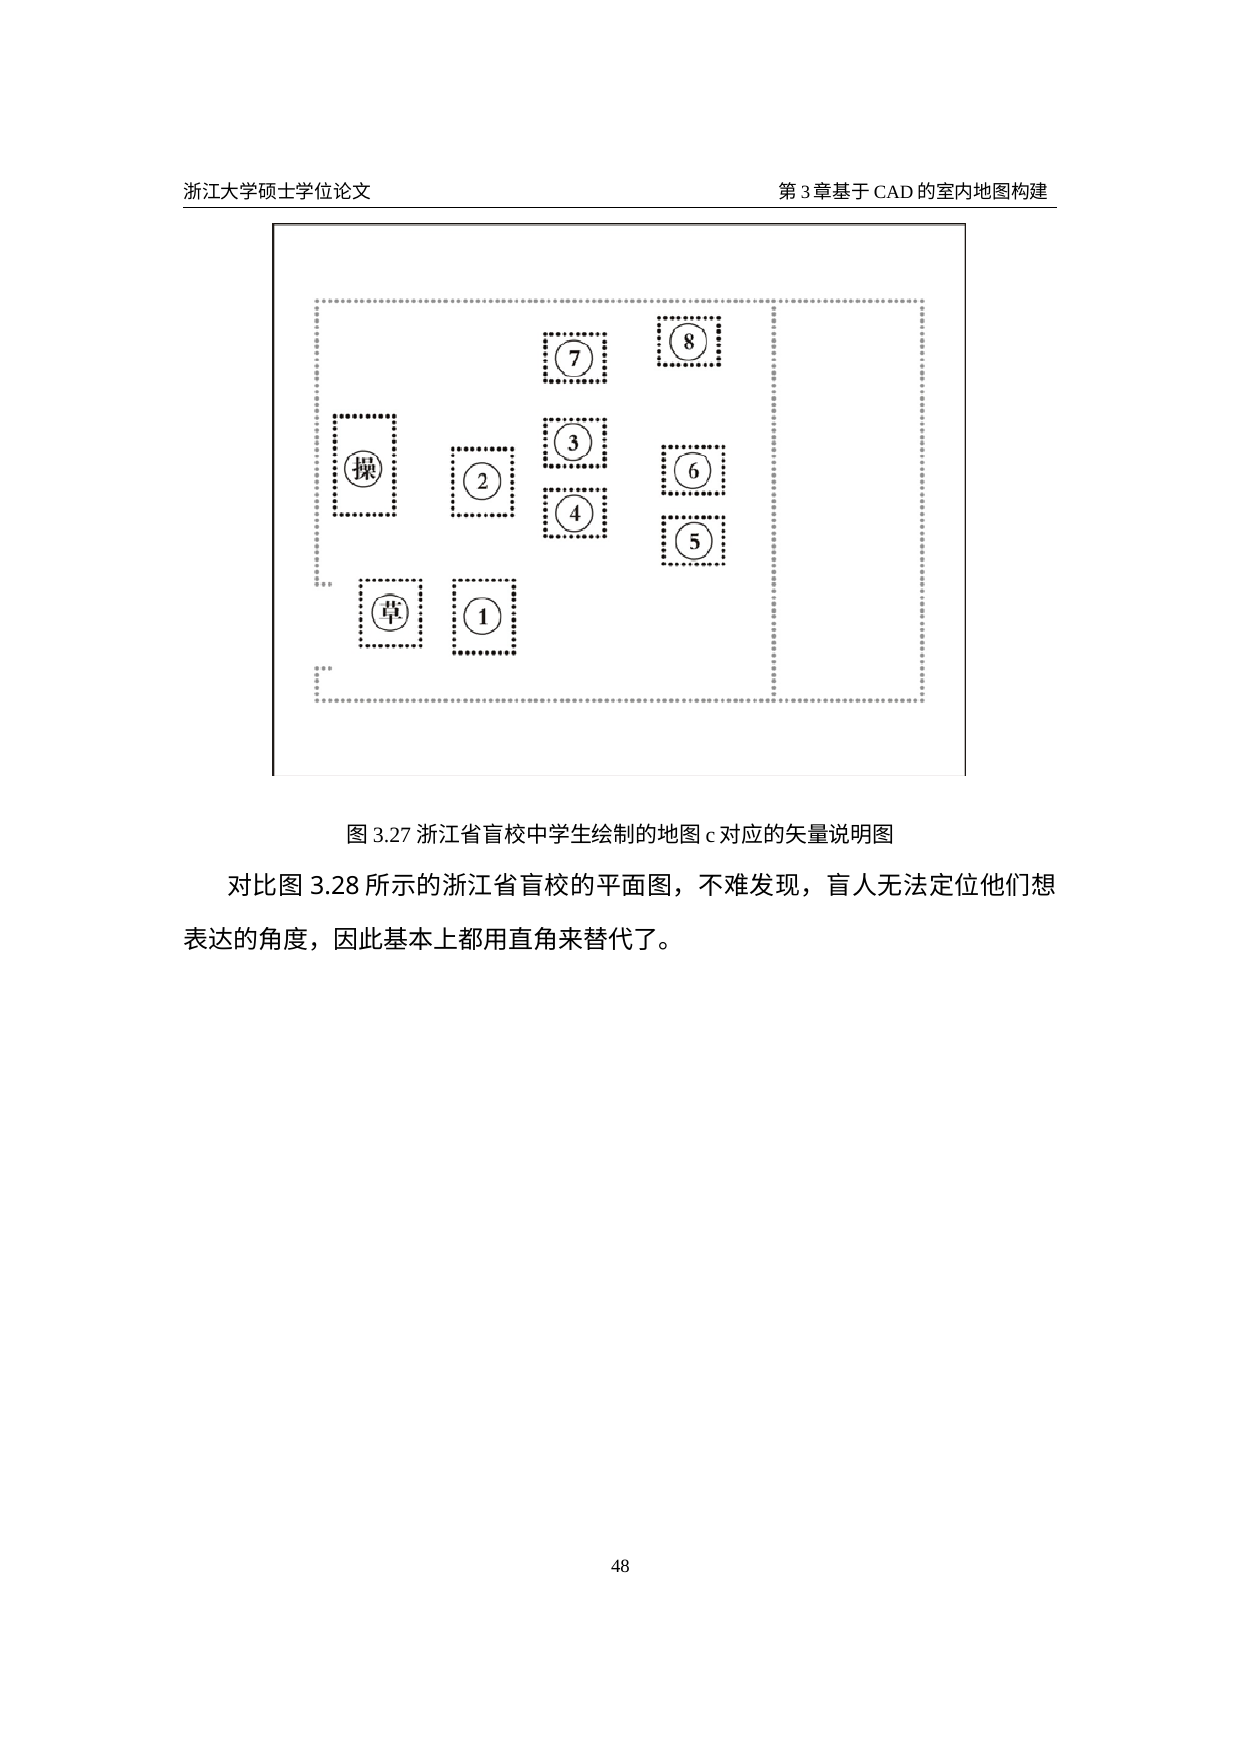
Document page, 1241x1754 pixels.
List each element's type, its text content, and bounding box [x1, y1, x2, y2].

picture [265, 218, 975, 787]
